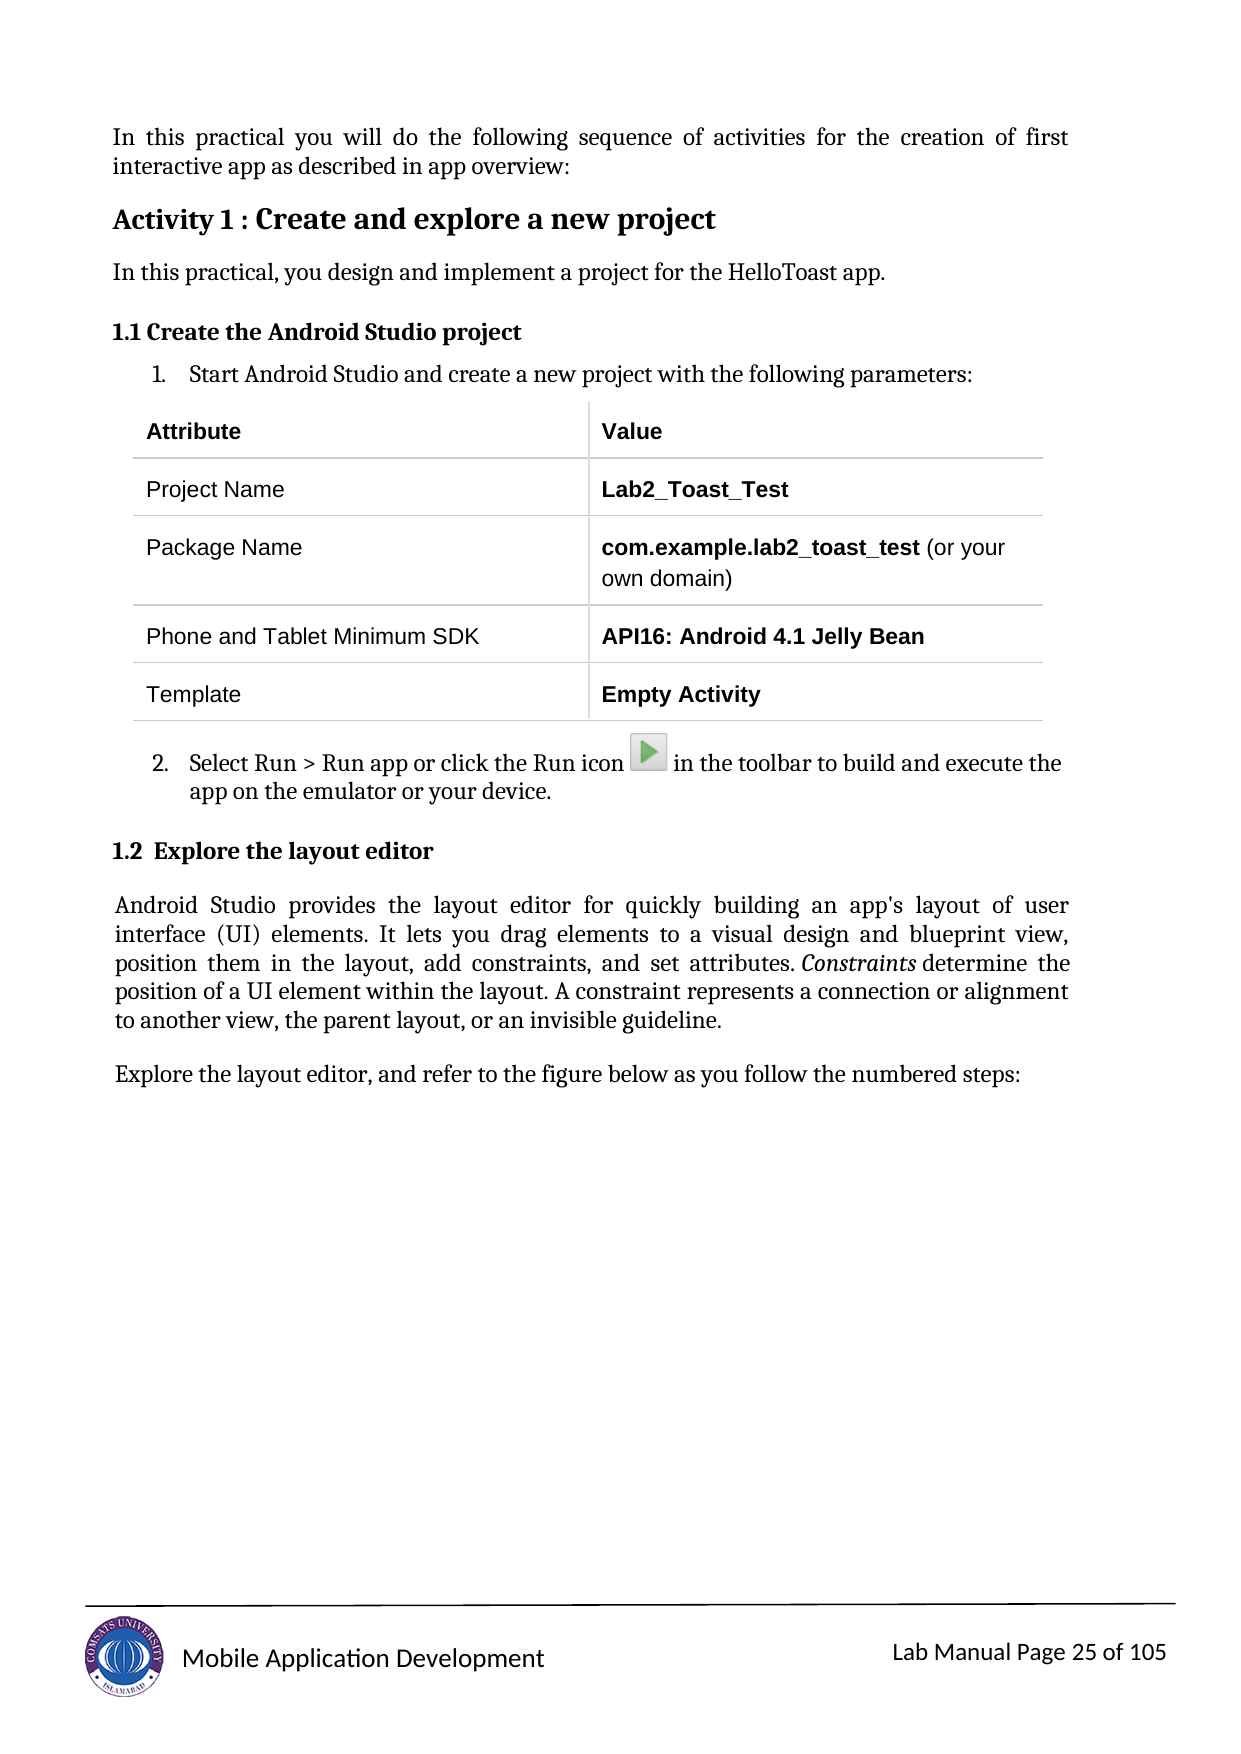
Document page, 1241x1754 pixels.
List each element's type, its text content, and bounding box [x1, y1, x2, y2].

table_cell Package Name [133, 516, 588, 604]
list Start Android Studio and create a new project with the following parameters: [152, 359, 1240, 388]
picture [630, 733, 668, 771]
table_cell Project Name [133, 459, 588, 515]
table_cell Lab2_Toast_Test [590, 459, 1043, 515]
table_cell com.example.lab2_toast_test (or your own domain) [590, 516, 1043, 604]
subtitle In this practical, you design and implement a project for the HelloToast app. [112, 258, 1240, 287]
text Android Studio provides the layout editor for quickly building an app's layout of user interface (UI) elements. It lets you drag elements to a visual design and blueprint view, position them in the layout, add constraints, and set attributes. Constraints determine the position of a UI element within the layout. A constraint represents a connection or alignment to another view, the parent layout, or an invisible guideline. [114, 891, 1070, 1035]
table_cell Phone and Tablet Minimum SDK [133, 606, 588, 662]
subtitle In this practical you will do the following sequence of activities for the creation of first interactive app as described in app overview: [112, 123, 1070, 180]
subtitle 1.1 Create the Android Studio project [112, 318, 1240, 347]
table_cell API16: Android 4.1 Jelly Bean [590, 606, 1043, 662]
subtitle Explore the layout editor [112, 837, 1240, 866]
list Select Run > Run app or click the Run icon in the toolbar to build and execute the app on the emulator or your device. [152, 733, 1070, 806]
picture [85, 1616, 165, 1697]
text Explore the layout editor, and refer to the figure below as you follow the numbered steps: [114, 1060, 1070, 1088]
table_header Value [590, 401, 1043, 457]
subtitle Activity 1 : Create and explore a new project [112, 201, 1240, 237]
table_cell Empty Activity [590, 663, 1043, 719]
table_cell Template [133, 663, 588, 719]
table_header Attribute [133, 401, 588, 457]
